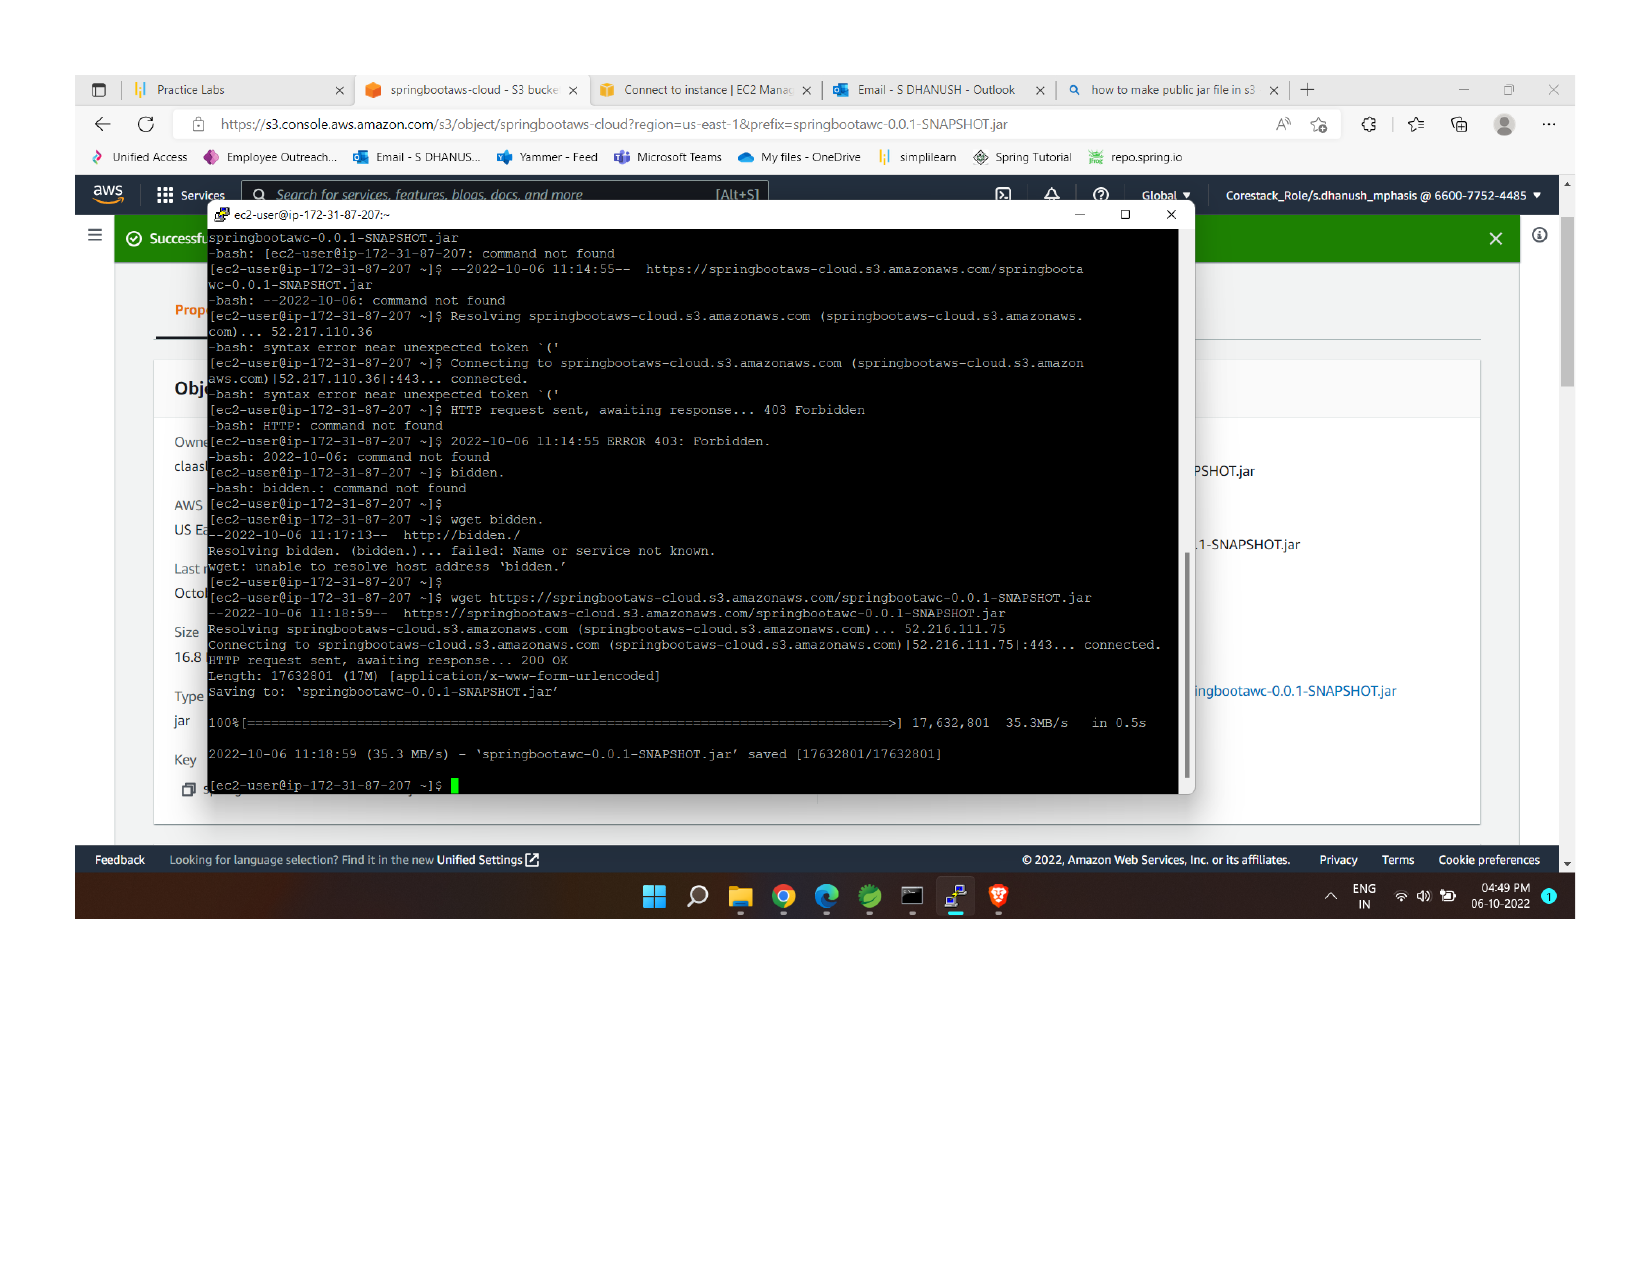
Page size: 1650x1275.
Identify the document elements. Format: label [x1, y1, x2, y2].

picture [75, 75, 1575, 919]
